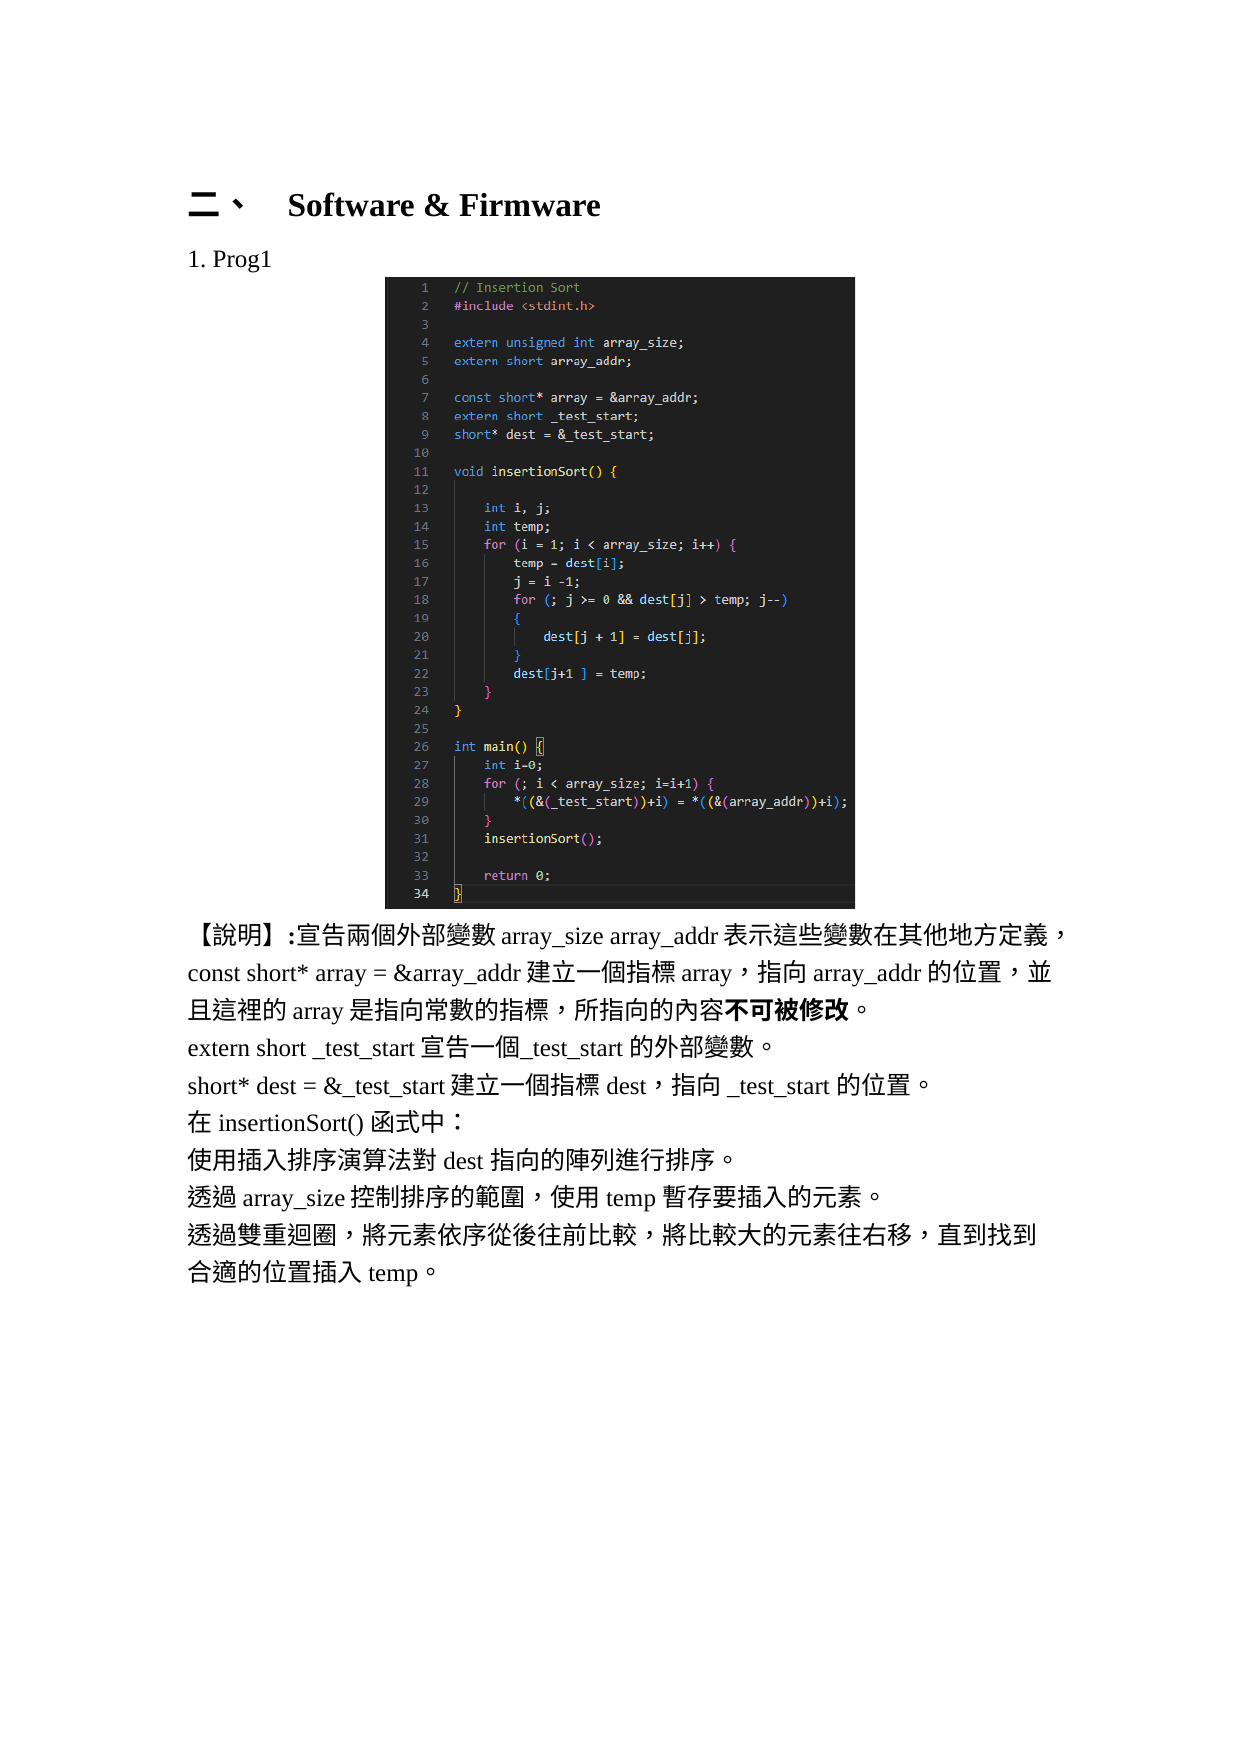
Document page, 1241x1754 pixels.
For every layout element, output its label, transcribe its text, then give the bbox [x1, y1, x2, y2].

text 透過array_size控制排序的範圍，使用 temp 暫存要插入的元素。 [187, 1177, 1053, 1214]
text 二、 Software & Firmware [187, 164, 1053, 239]
picture [385, 277, 856, 909]
text short* dest = &_test_start建立一個指標 dest，指向 _test_start 的位置。 [187, 1064, 1053, 1102]
text 在 insertionSort() 函式中： [187, 1102, 1053, 1139]
text 使用插入排序演算法對 dest 指向的陣列進行排序。 [187, 1139, 1053, 1177]
text extern short _test_start宣告一個_test_start 的外部變數。 [187, 1027, 1053, 1064]
text 【說明】:宣告兩個外部變數array_size array_addr表示這些變數在其他地方定義，const short* array = &array_addr建立一個指標array，指向 array_addr 的位置，並且這裡的array是指向常數的指標，所指向的內容不可被修改。 [187, 914, 1053, 1027]
text 透過雙重迴圈，將元素依序從後往前比較，將比較大的元素往右移，直到找到合適的位置插入 temp。 [187, 1214, 1053, 1289]
text 1. Prog1 [187, 239, 1053, 277]
